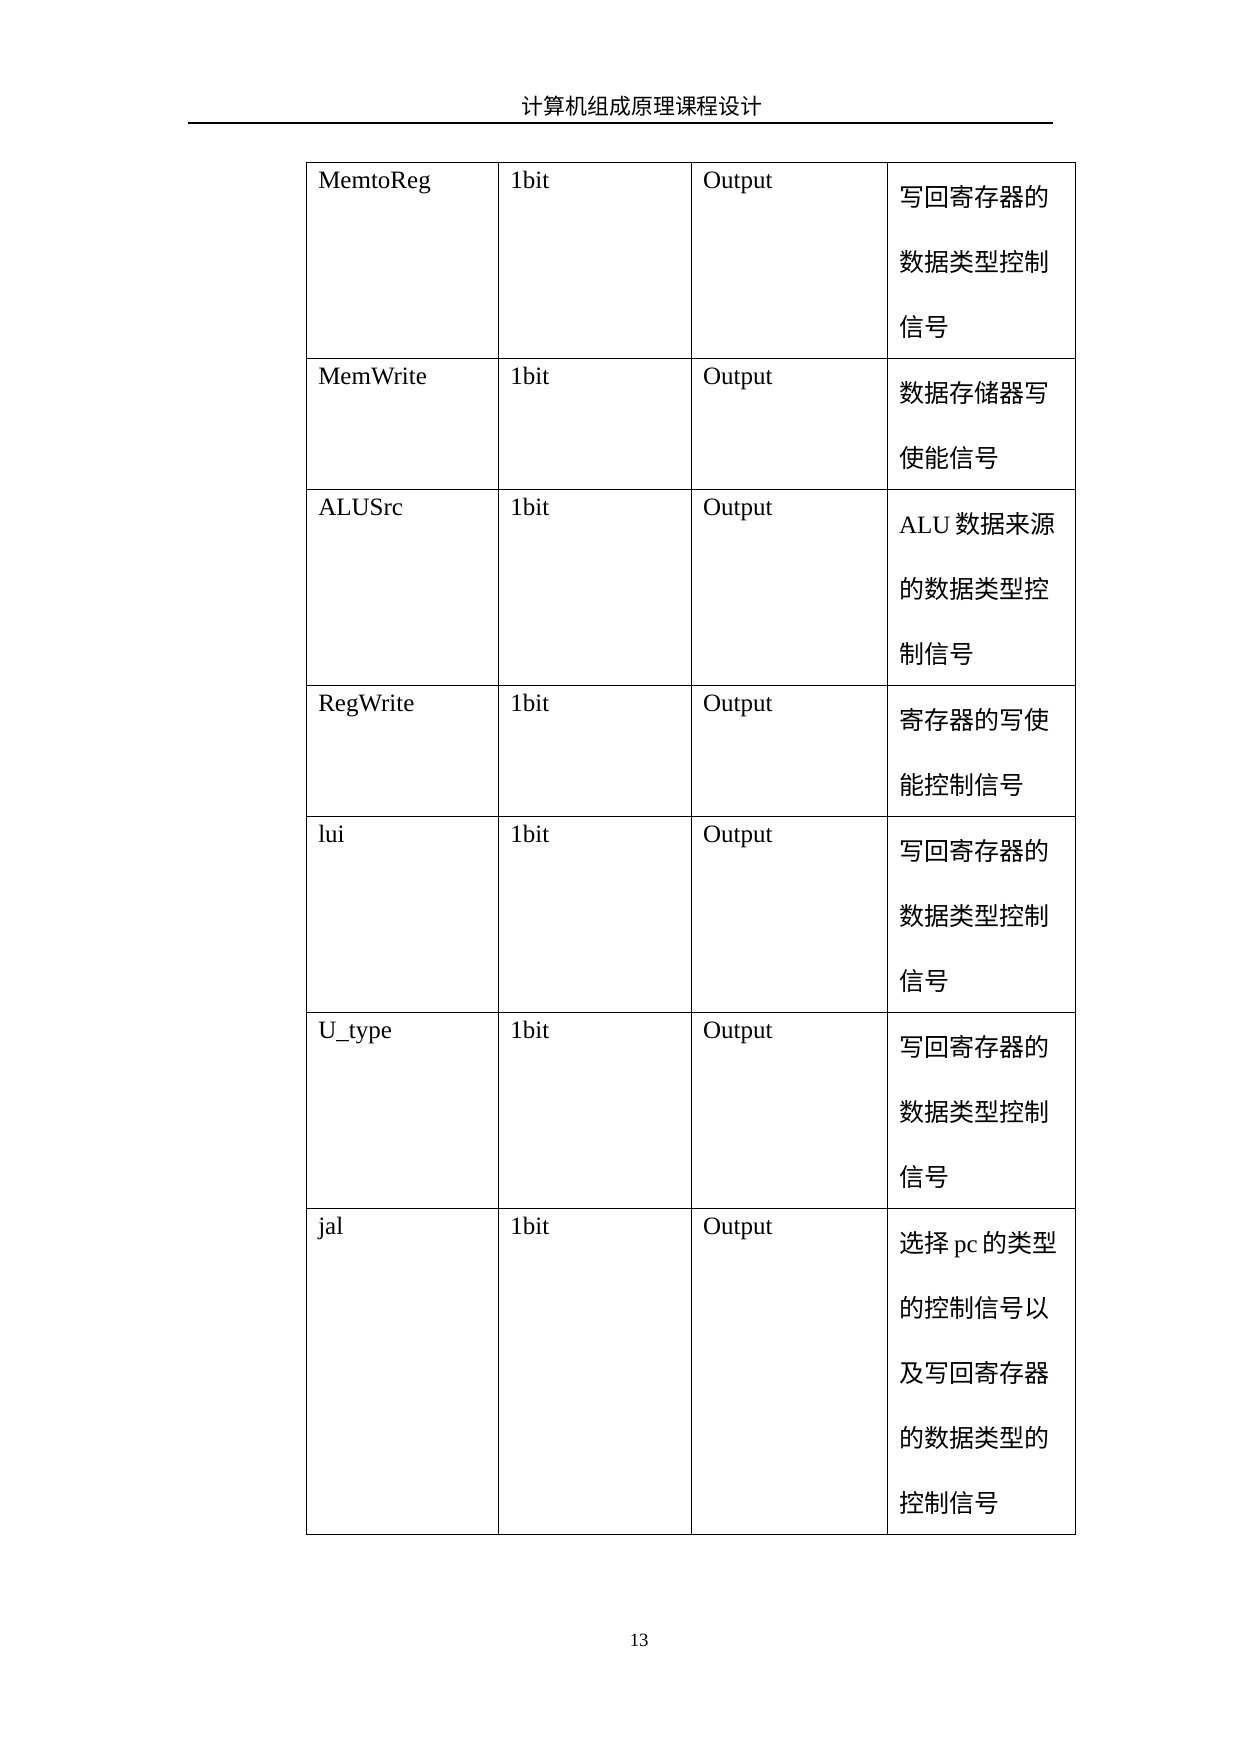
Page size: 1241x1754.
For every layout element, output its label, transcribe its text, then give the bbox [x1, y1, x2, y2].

table_cell Output [692, 817, 887, 1012]
table_cell 1bit [499, 1013, 691, 1208]
table_cell Output [692, 1013, 887, 1208]
table_cell Output [692, 1209, 887, 1534]
table_cell 数据存储器写使能信号 [888, 359, 1075, 489]
table_cell 写回寄存器的数据类型控制信号 [888, 817, 1075, 1012]
table_cell Output [692, 163, 887, 358]
table_cell lui [307, 817, 498, 1012]
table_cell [888, 1209, 1075, 1534]
table_cell 1bit [499, 163, 691, 358]
table_cell 1bit [499, 817, 691, 1012]
table_cell Output [692, 490, 887, 685]
table_cell 写回寄存器的数据类型控制信号 [888, 163, 1075, 358]
table_cell U_type [307, 1013, 498, 1208]
table_cell 1bit [499, 359, 691, 489]
table_cell MemWrite [307, 359, 498, 489]
table_cell ALUSrc [307, 490, 498, 685]
table_cell 1bit [499, 1209, 691, 1534]
table_cell Output [692, 359, 887, 489]
table_cell 寄存器的写使能控制信号 [888, 686, 1075, 816]
table_cell 写回寄存器的数据类型控制信号 [888, 1013, 1075, 1208]
table_cell jal [307, 1209, 498, 1534]
table_cell ALU数据来源的数据类型控制信号 [888, 490, 1075, 685]
table_cell MemtoReg [307, 163, 498, 358]
table_cell 1bit [499, 686, 691, 816]
table_cell 1bit [499, 490, 691, 685]
table_cell Output [692, 686, 887, 816]
table_cell RegWrite [307, 686, 498, 816]
